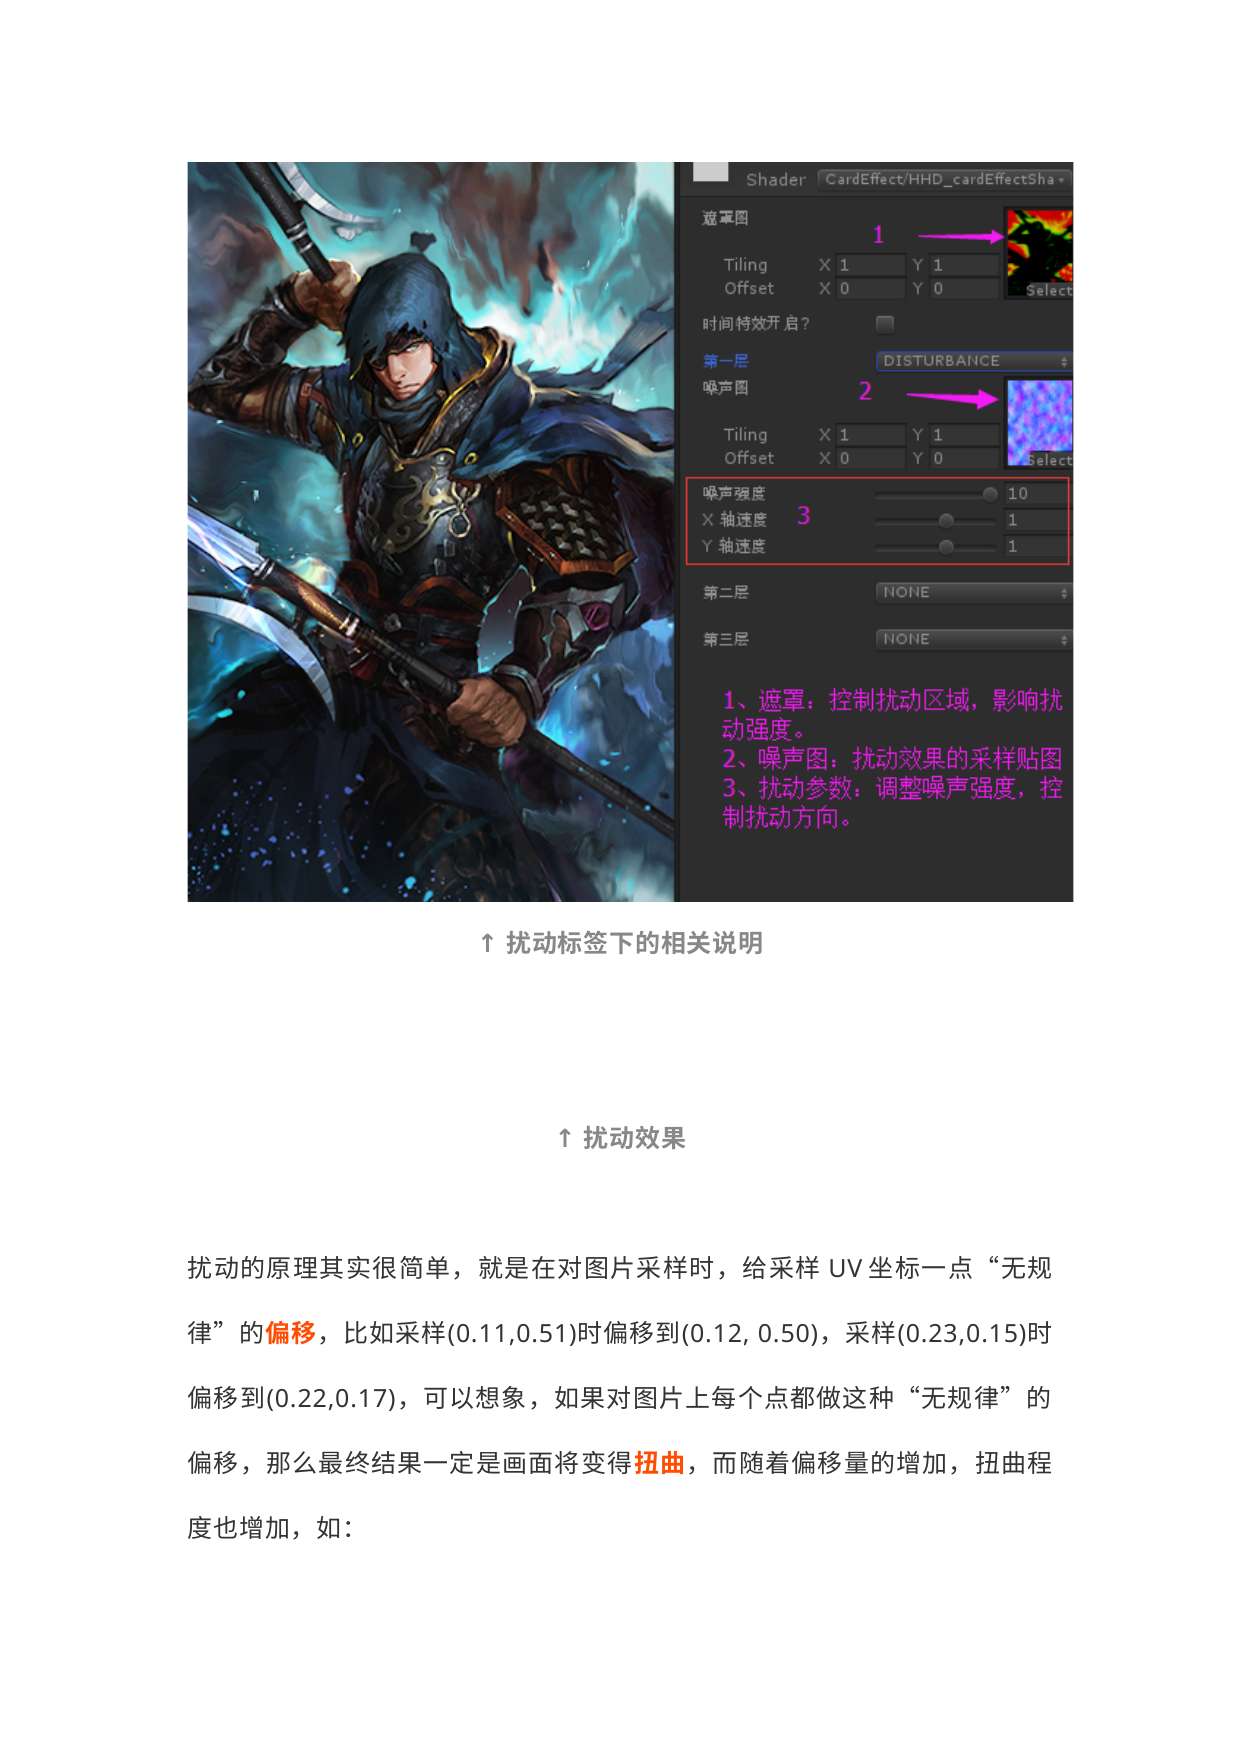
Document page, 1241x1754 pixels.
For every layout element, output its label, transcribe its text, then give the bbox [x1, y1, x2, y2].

text ↑ 扰动标签下的相关说明 [187, 909, 1053, 974]
picture [187, 162, 1074, 902]
text ↑ 扰动效果 [187, 1104, 1053, 1169]
text 扰动的原理其实很简单，就是在对图片采样时，给采样UV坐标一点“无规律”的偏移，比如采样(0.11,0.51)时偏移到(0.12, 0.50)，采样(0.23,0.15)时偏移到(0.22,0.17)，可以想象，如果对图片上每个点都做这种“无规律”的偏移，那么最终结果一定是画面将变得扭曲，而随着偏移量的增加，扭曲程度也增加，如： [187, 1234, 1053, 1559]
